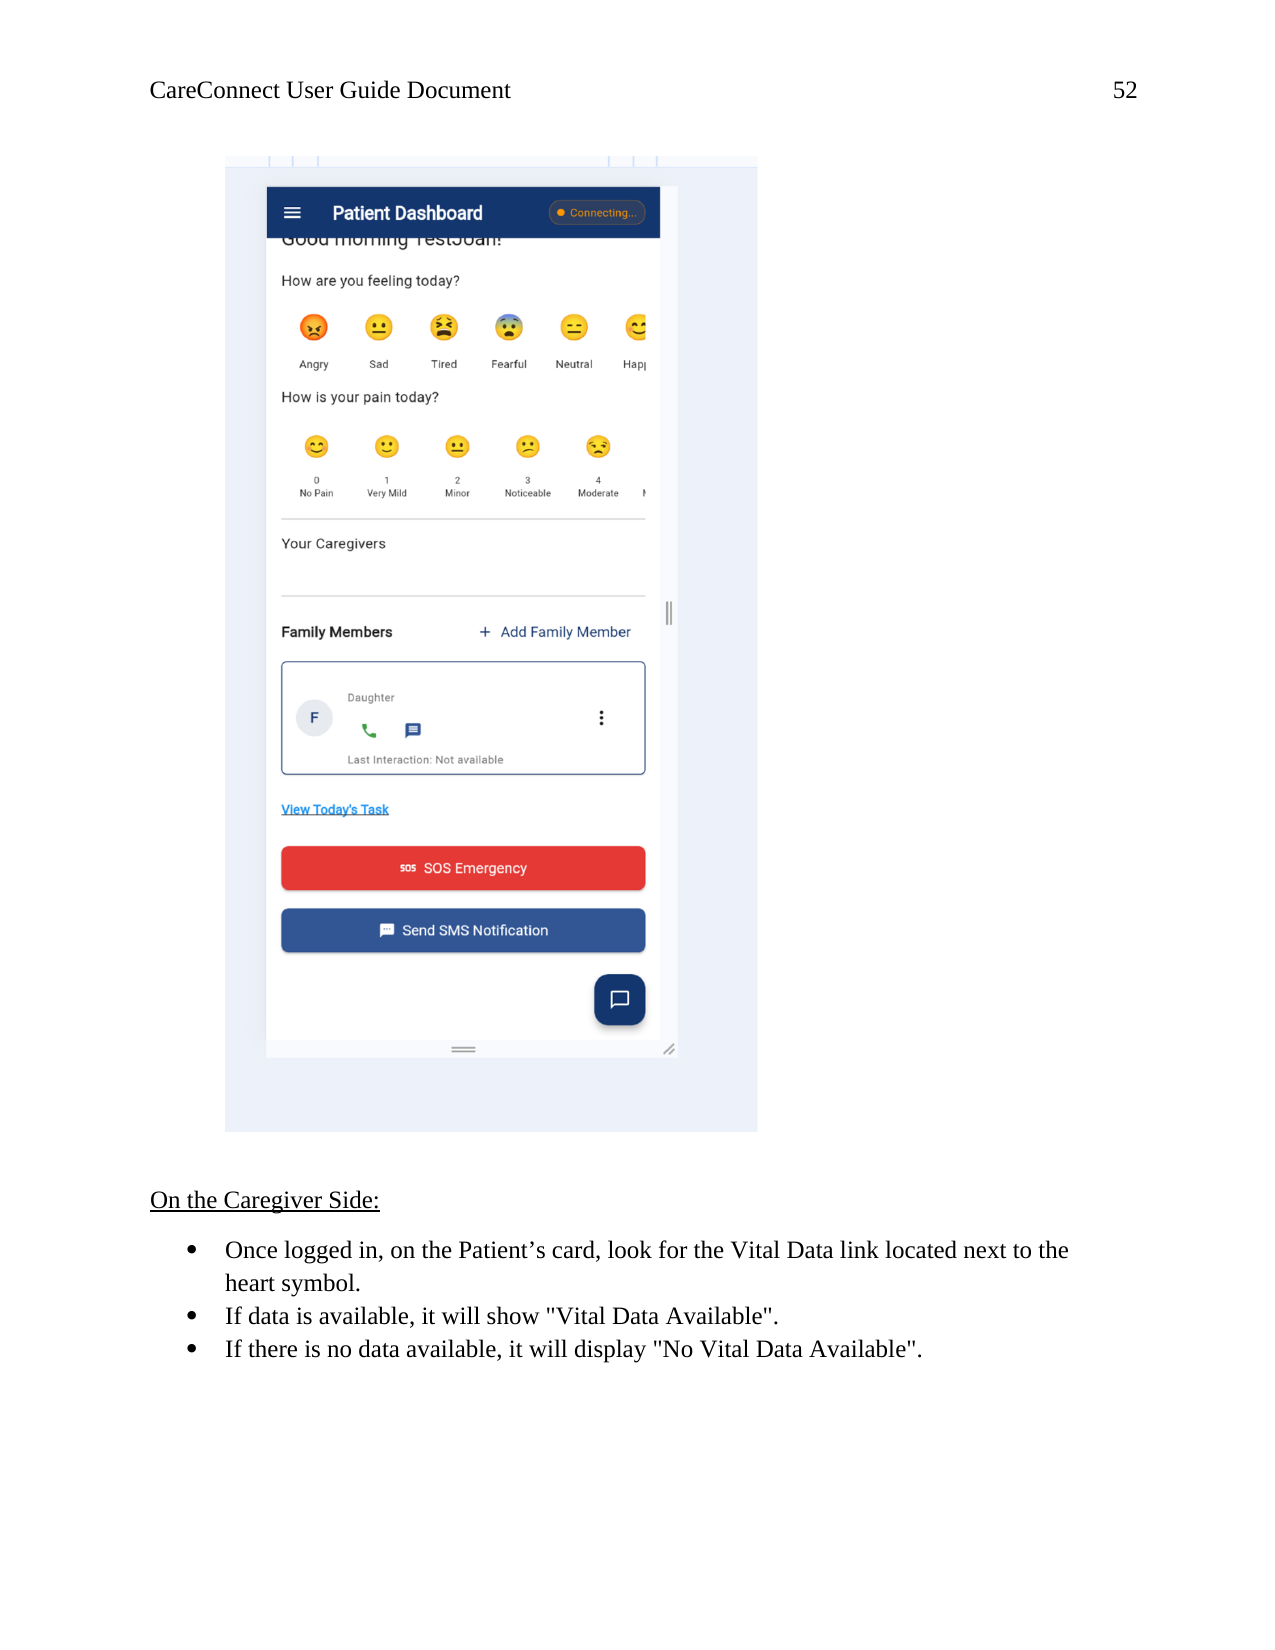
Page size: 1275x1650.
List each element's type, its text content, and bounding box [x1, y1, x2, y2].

list If there is no data available, it will display "No Vital Data Available". [187, 1334, 1125, 1363]
text On the Caregiver Side: [150, 1185, 1125, 1214]
picture [225, 156, 758, 1132]
list Once logged in, on the Patient’s card, look for the Vital Data link located next to the heart symbol. [187, 1235, 1125, 1297]
list If data is available, it will show "Vital Data Available". [187, 1301, 1125, 1330]
